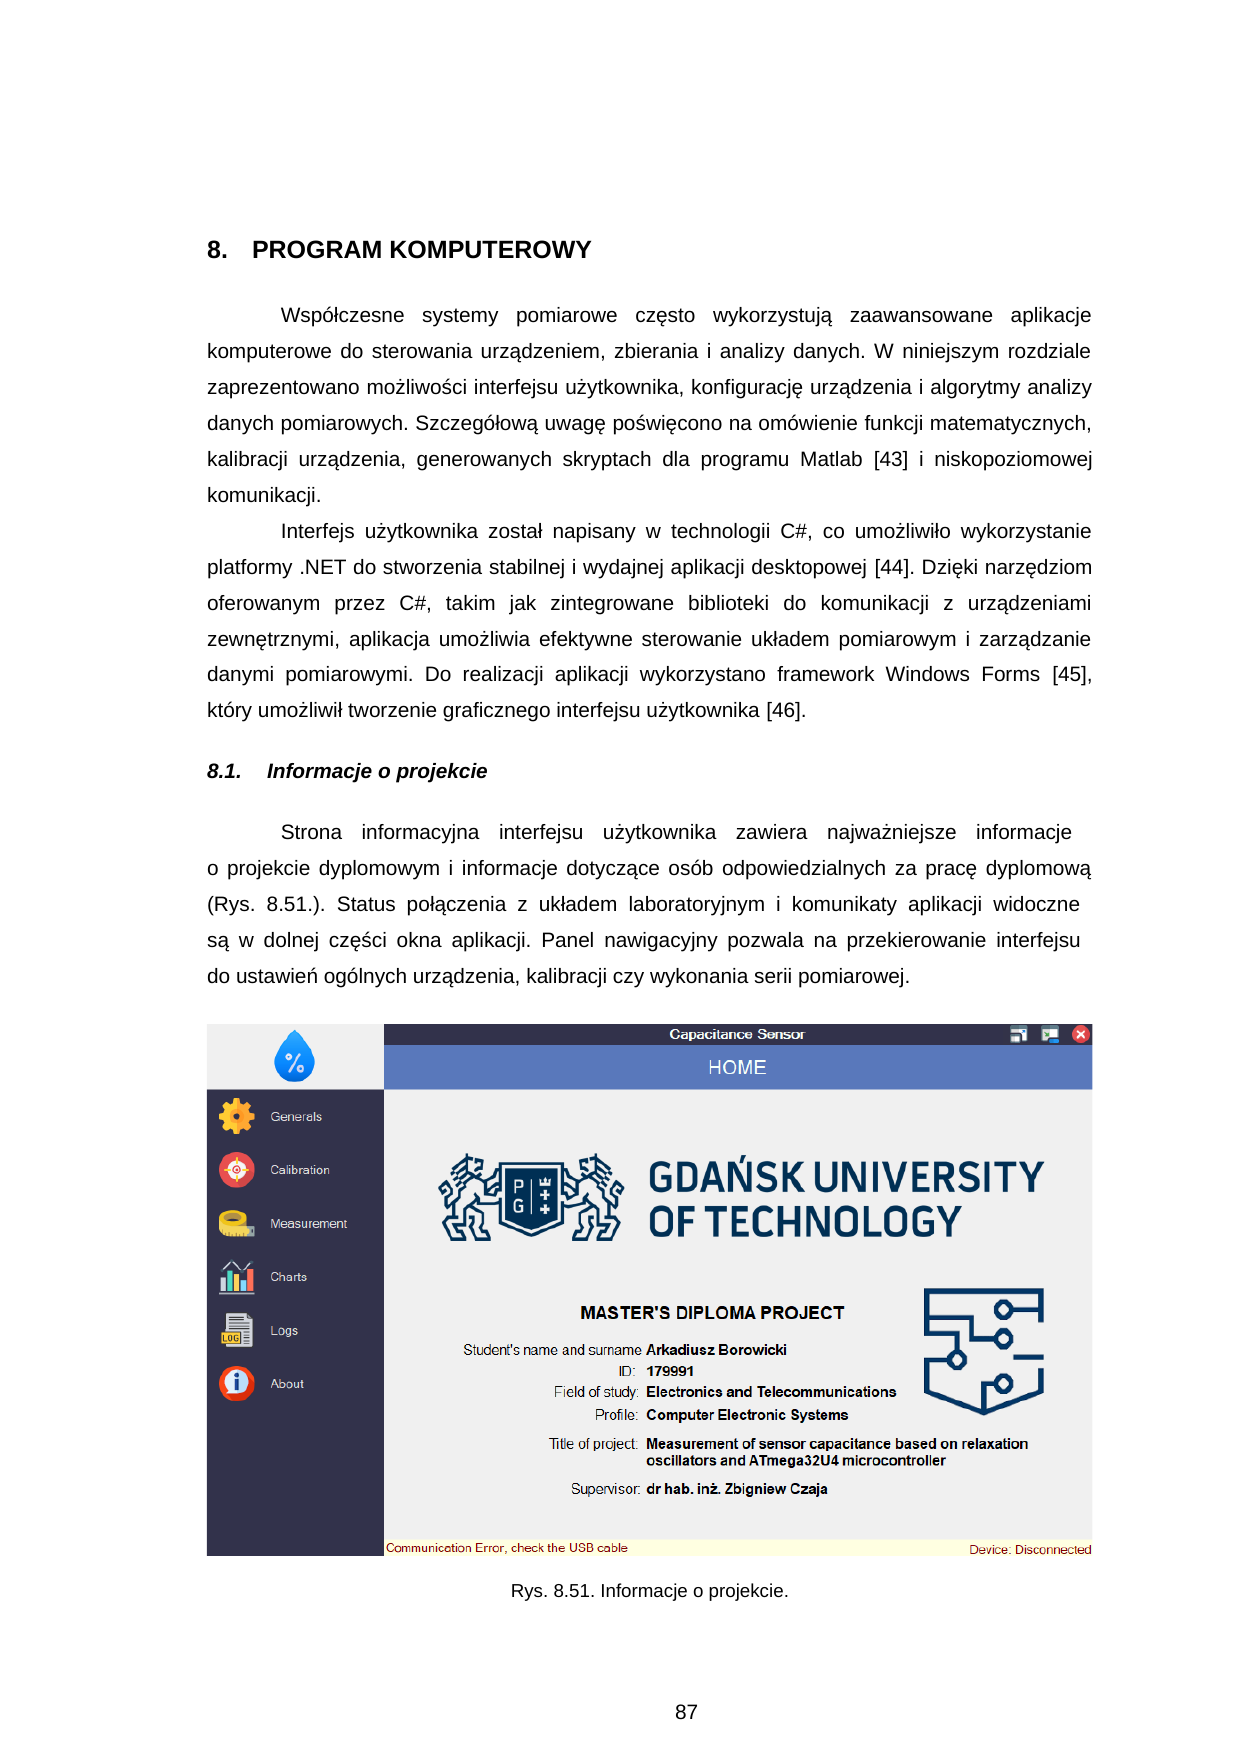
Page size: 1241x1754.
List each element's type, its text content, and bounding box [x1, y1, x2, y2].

text Współczesne systemy pomiarowe często wykorzystują zaawansowane aplikacje komputerowe do sterowania urządzeniem, zbierania i analizy danych. W niniejszym rozdziale zaprezentowano możliwości interfejsu użytkownika, konfigurację urządzenia i algorytmy analizy danych pomiarowych. Szczegółową uwagę poświęcono na omówienie funkcji matematycznych, kalibracji urządzenia, generowanych skryptach dla programu Matlab [43] i niskopoziomowej komunikacji. [207, 303, 1092, 507]
subtitle Informacje o projekcie [207, 759, 1092, 783]
subtitle Program komputerowy [207, 235, 1092, 263]
text Interfejs użytkownika został napisany w technologii C#, co umożliwiło wykorzystanie platformy .NET do stworzenia stabilnej i wydajnej aplikacji desktopowej [44]. Dzięki narzędziom oferowanym przez C#, takim jak zintegrowane biblioteki do komunikacji z urządzeniami zewnętrznymi, aplikacja umożliwia efektywne sterowanie układem pomiarowym i zarządzanie danymi pomiarowymi. Do realizacji aplikacji wykorzystano framework Windows Forms [45], który umożliwił tworzenie graficznego interfejsu użytkownika [46]. [207, 518, 1092, 722]
picture [206, 1024, 1093, 1556]
